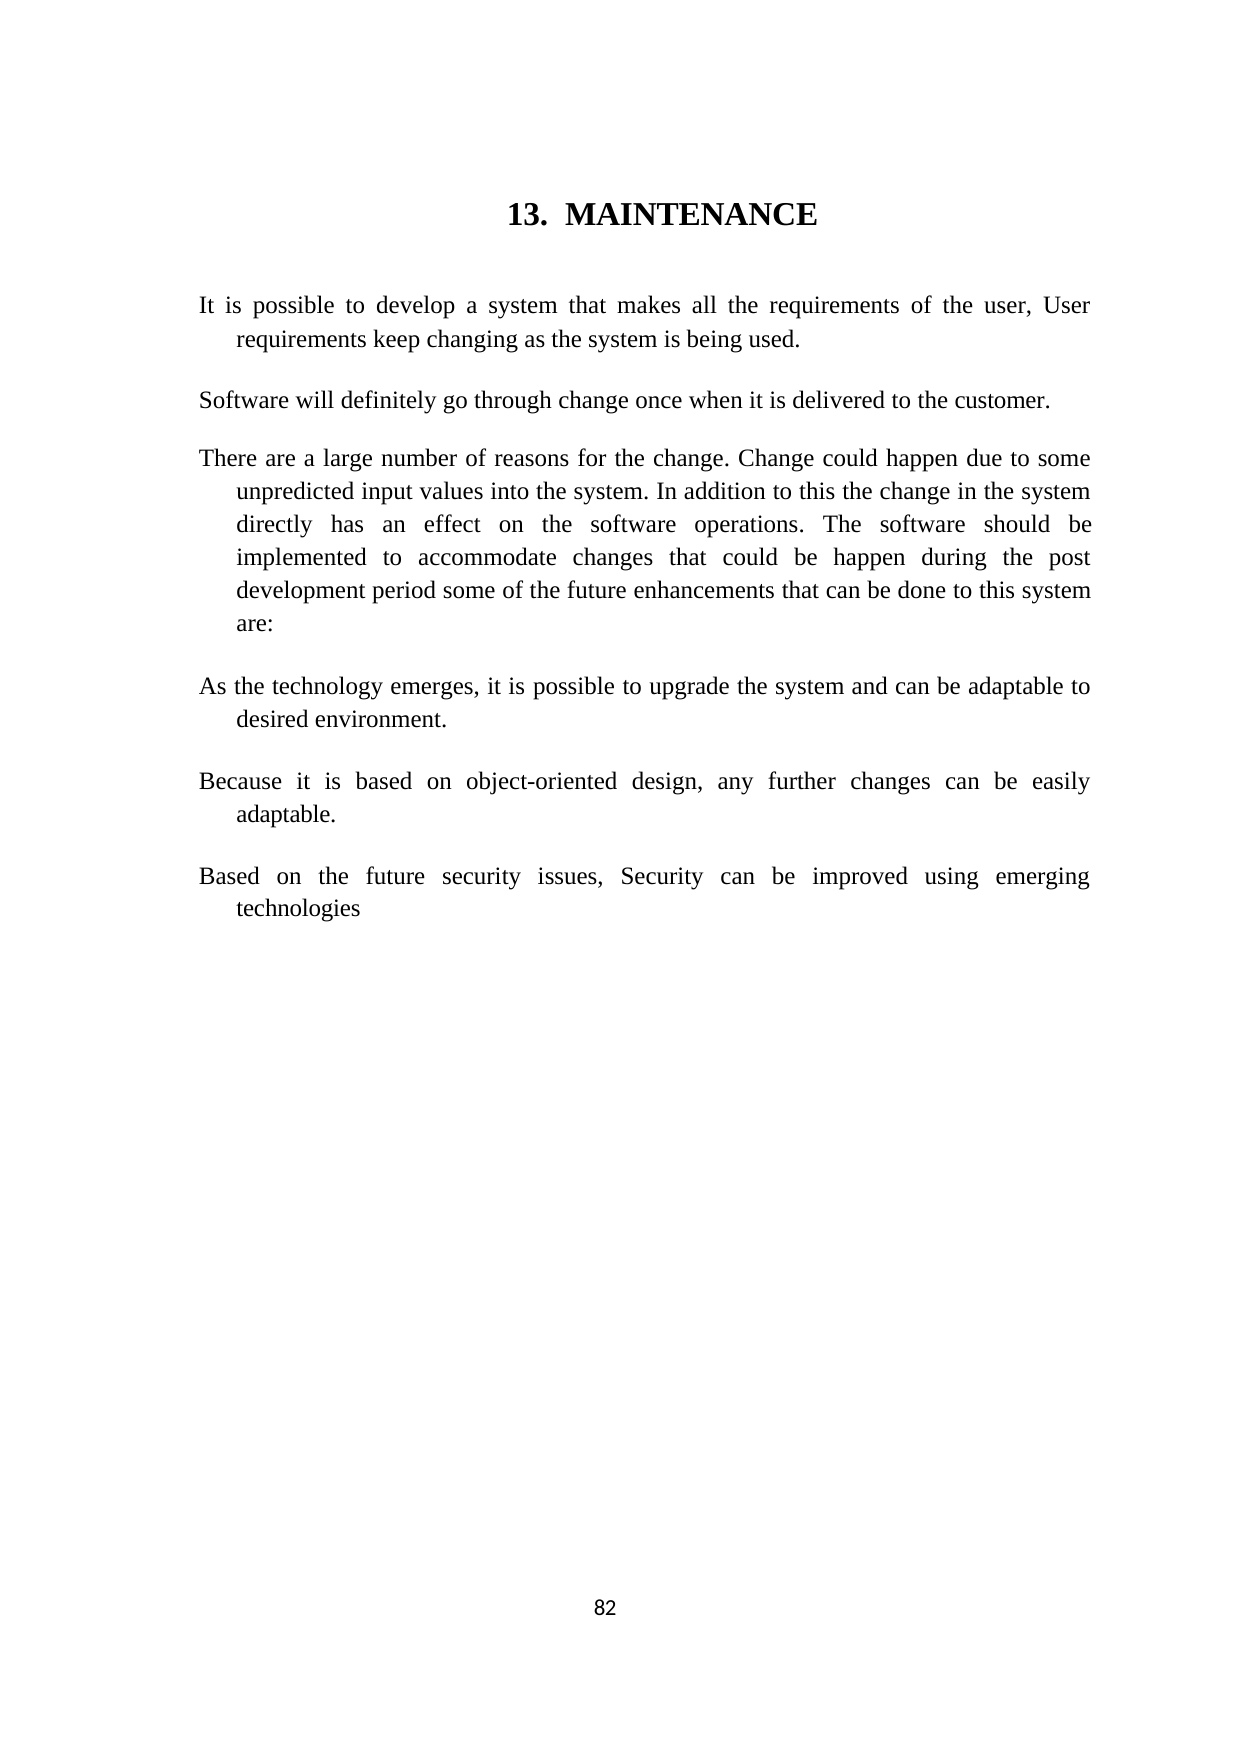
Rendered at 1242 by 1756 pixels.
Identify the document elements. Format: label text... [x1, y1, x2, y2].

text Software will definitely go through change once when it is delivered to the customer. [199, 385, 1197, 414]
text Based on the future security issues, Security can be improved using emerging technologies [199, 861, 1092, 922]
text As the technology emerges, it is possible to upgrade the system and can be adaptable to desired environment. [199, 671, 1091, 733]
text There are a large number of reasons for the change. Change could happen due to some unpredicted input values into the system. In addition to this the change in the system directly has an effect on the software operations. The software should be implemented to accommodate changes that could be happen during the post development period some of the future enhancements that can be done to this system are: [199, 443, 1092, 637]
text Because it is based on object-oriented design, any further changes can be easily adaptable. [199, 766, 1092, 827]
text It is possible to develop a system that makes all the requirements of the user, User requirements keep changing as the system is being used. [199, 291, 1092, 352]
subtitle MAINTENANCE [507, 194, 1197, 233]
